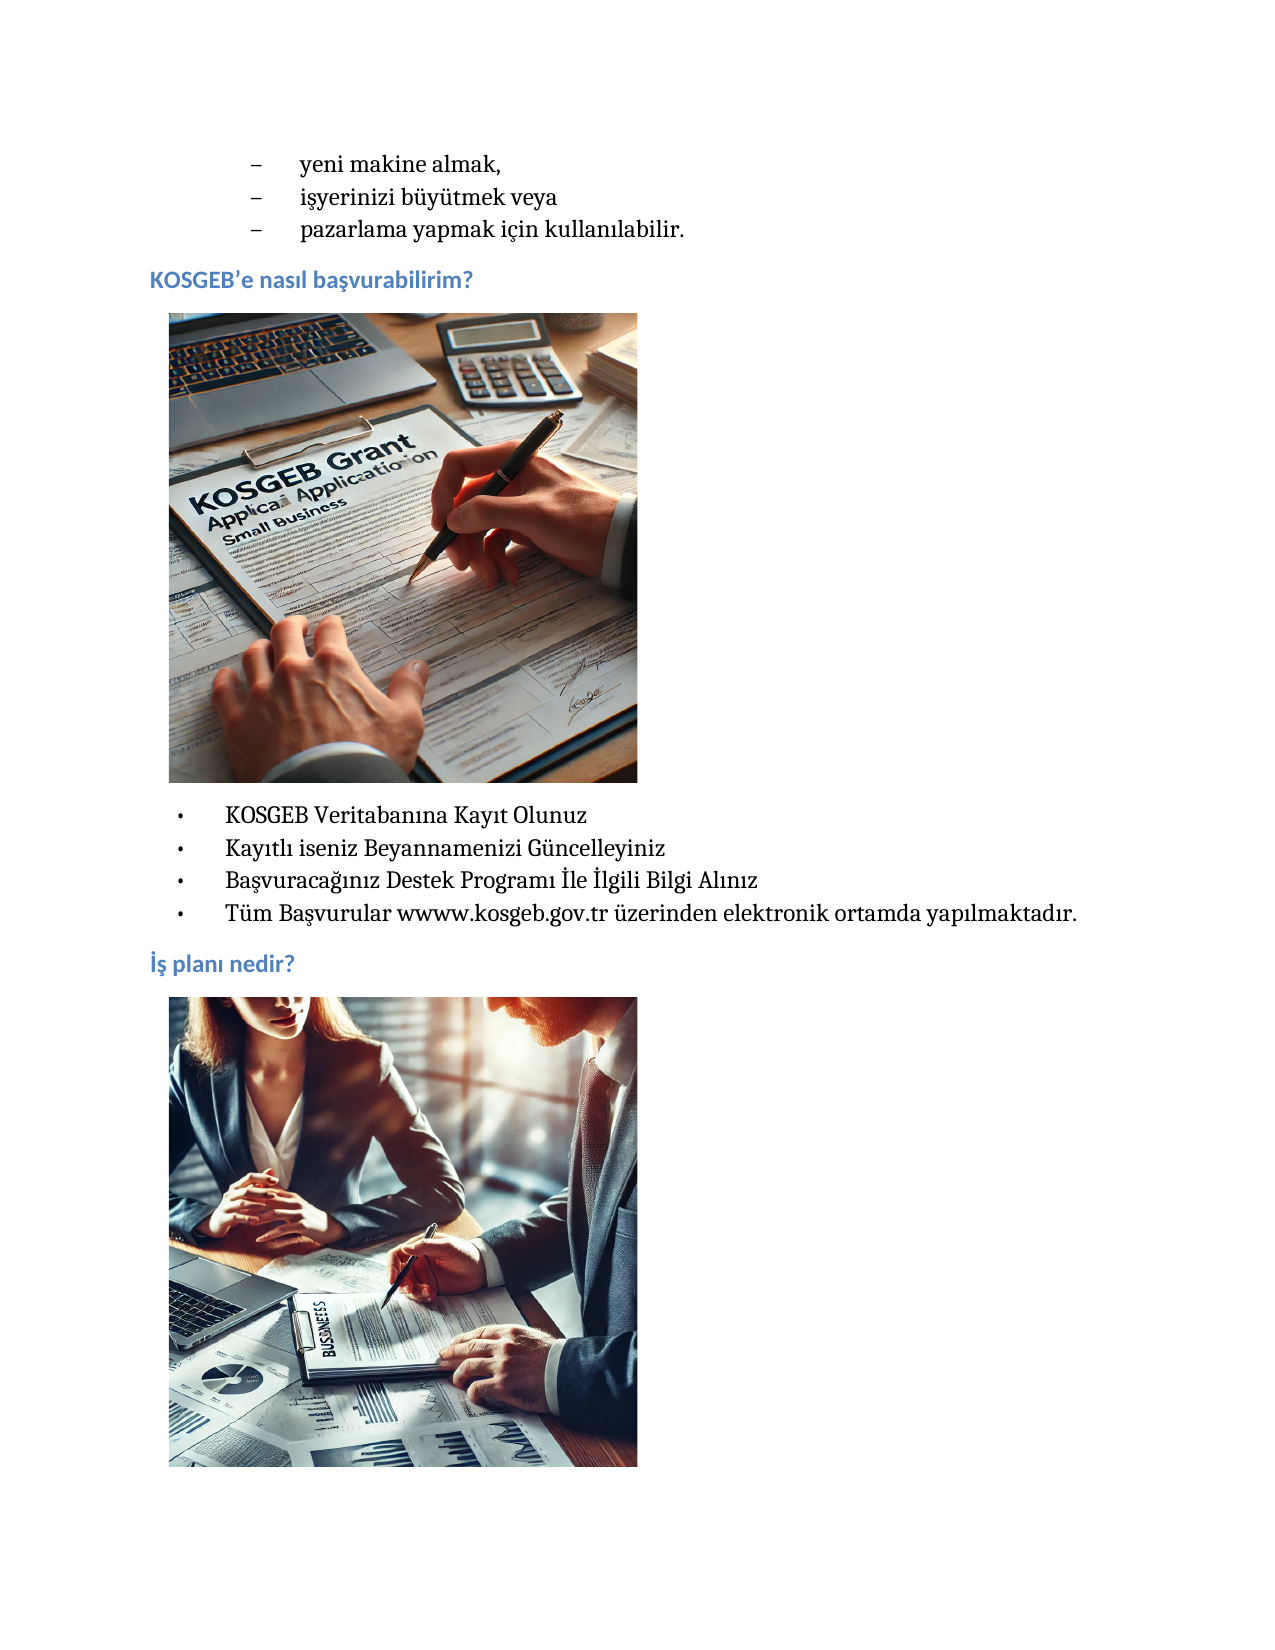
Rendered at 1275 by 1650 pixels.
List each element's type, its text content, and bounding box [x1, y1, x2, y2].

list Kayıtlı iseniz Beyannamenizi Güncelleyiniz [175, 834, 1125, 863]
list işyerinizi büyütmek veya [250, 182, 1125, 211]
subtitle KOSGEB’e nasıl başvurabilirim? [150, 264, 1125, 295]
list pazarlama yapmak için kullanılabilir. [250, 215, 1125, 244]
list KOSGEB Veritabanına Kayıt Olunuz [175, 801, 1125, 830]
subtitle İş planı nedir? [150, 948, 1125, 979]
picture [168, 313, 638, 783]
list yeni makine almak, [250, 150, 1125, 179]
picture [168, 997, 638, 1467]
list Başvuracağınız Destek Programı İle İlgili Bilgi Alınız [175, 866, 1125, 895]
list Tüm Başvurular wwww.kosgeb.gov.tr üzerinden elektronik ortamda yapılmaktadır. [175, 899, 1125, 928]
